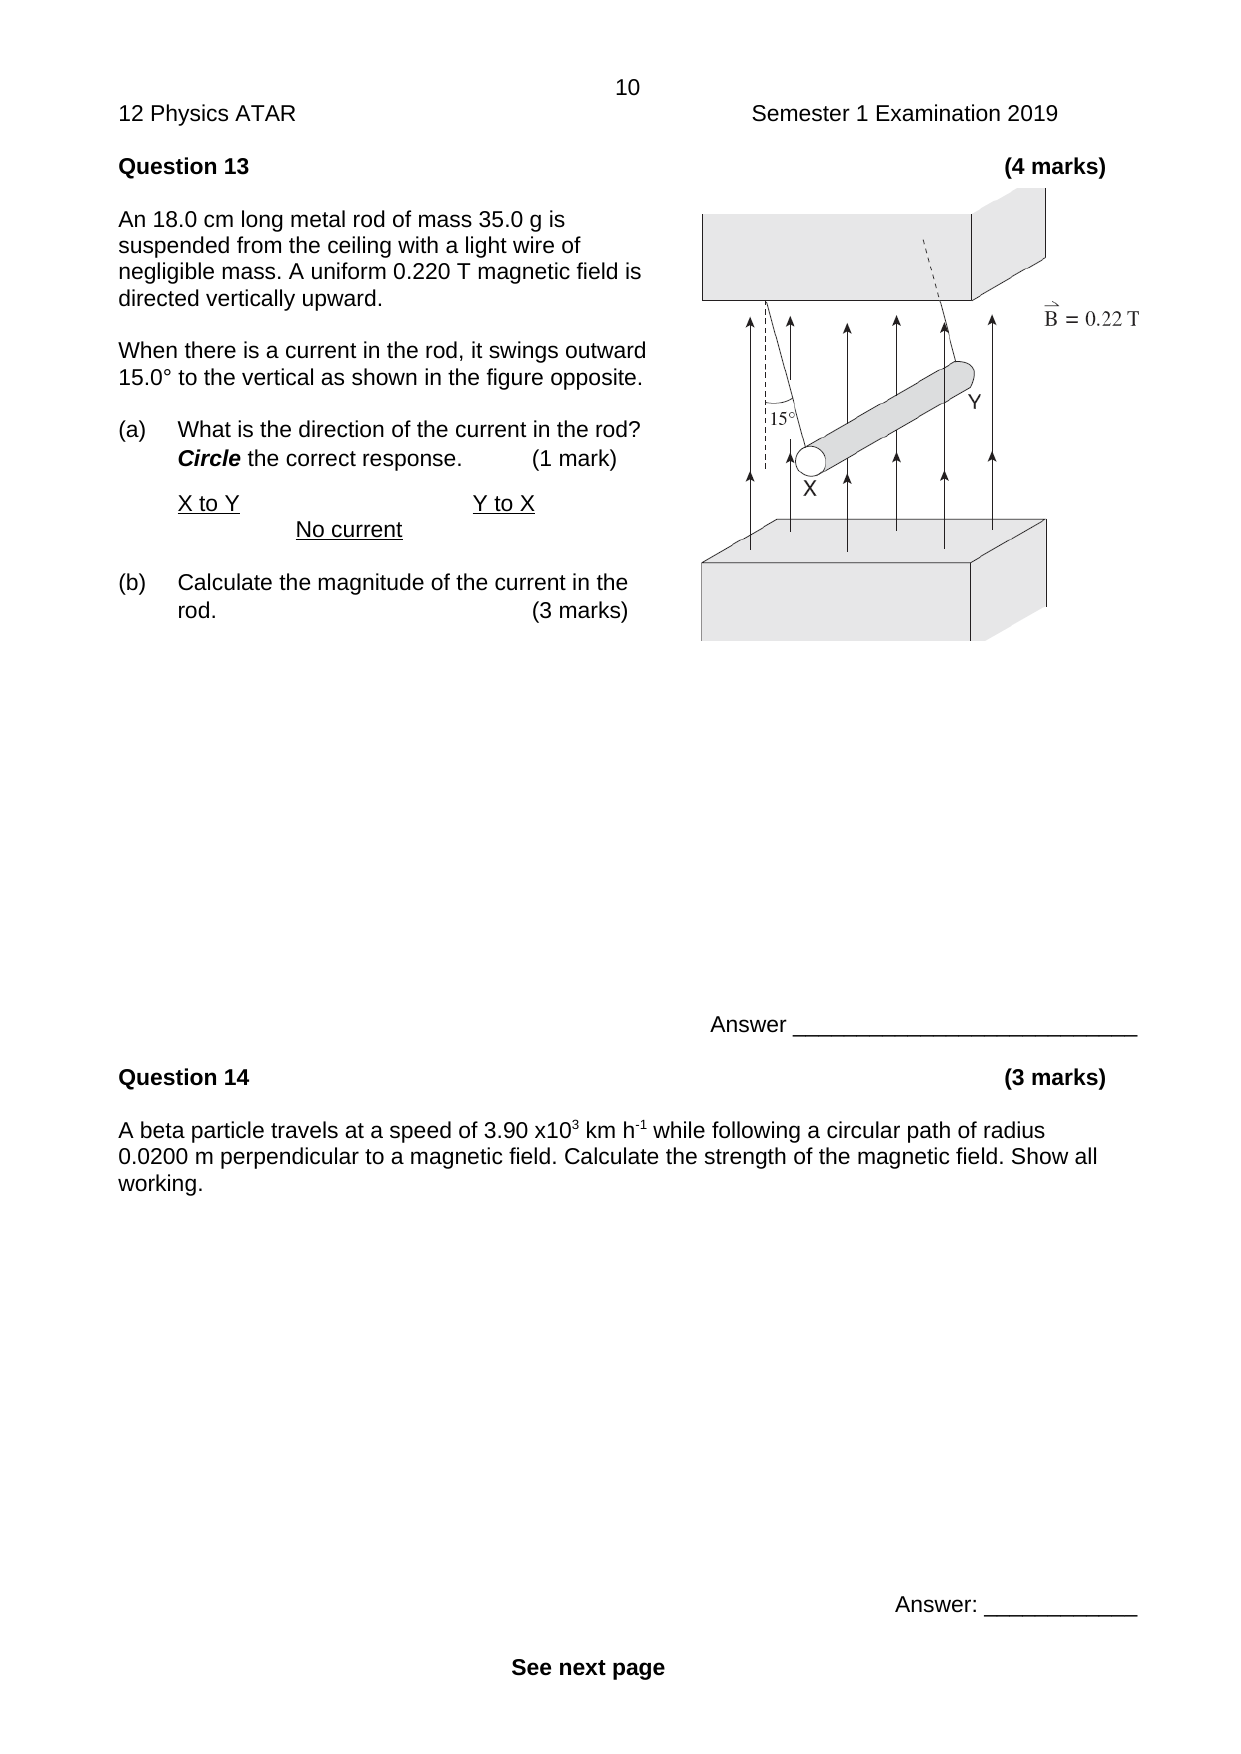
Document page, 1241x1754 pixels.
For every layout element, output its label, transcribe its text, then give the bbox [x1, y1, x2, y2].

picture [688, 188, 1153, 641]
list Calculate the magnitude of the current in the rod. (3 marks) [118, 569, 688, 624]
text Answer ___________________________ [118, 1011, 1137, 1038]
list What is the direction of the current in the rod? Circle the correct response. (1 mark) [118, 416, 688, 471]
text Answer: ____________ [118, 1591, 1137, 1618]
text Question 13 (4 marks) [118, 153, 1137, 179]
text A beta particle travels at a speed of 3.90 x103 km h-1 while following a circular path of radius [118, 1117, 1137, 1143]
text An 18.0 cm long metal rod of mass 35.0 g is suspended from the ceiling with a light wire of negligible mass. A uniform 0.220 T magnetic field is directed vertically upward. [118, 206, 688, 311]
text Question 14 (3 marks) [118, 1064, 1137, 1091]
text X to Y Y to X No current [118, 490, 688, 543]
text 0.0200 m perpendicular to a magnetic field. Calculate the strength of the magnetic field. Show all working. [118, 1143, 1137, 1196]
text When there is a current in the rod, it swings outward 15.0° to the vertical as shown in the figure opposite. [118, 337, 688, 390]
